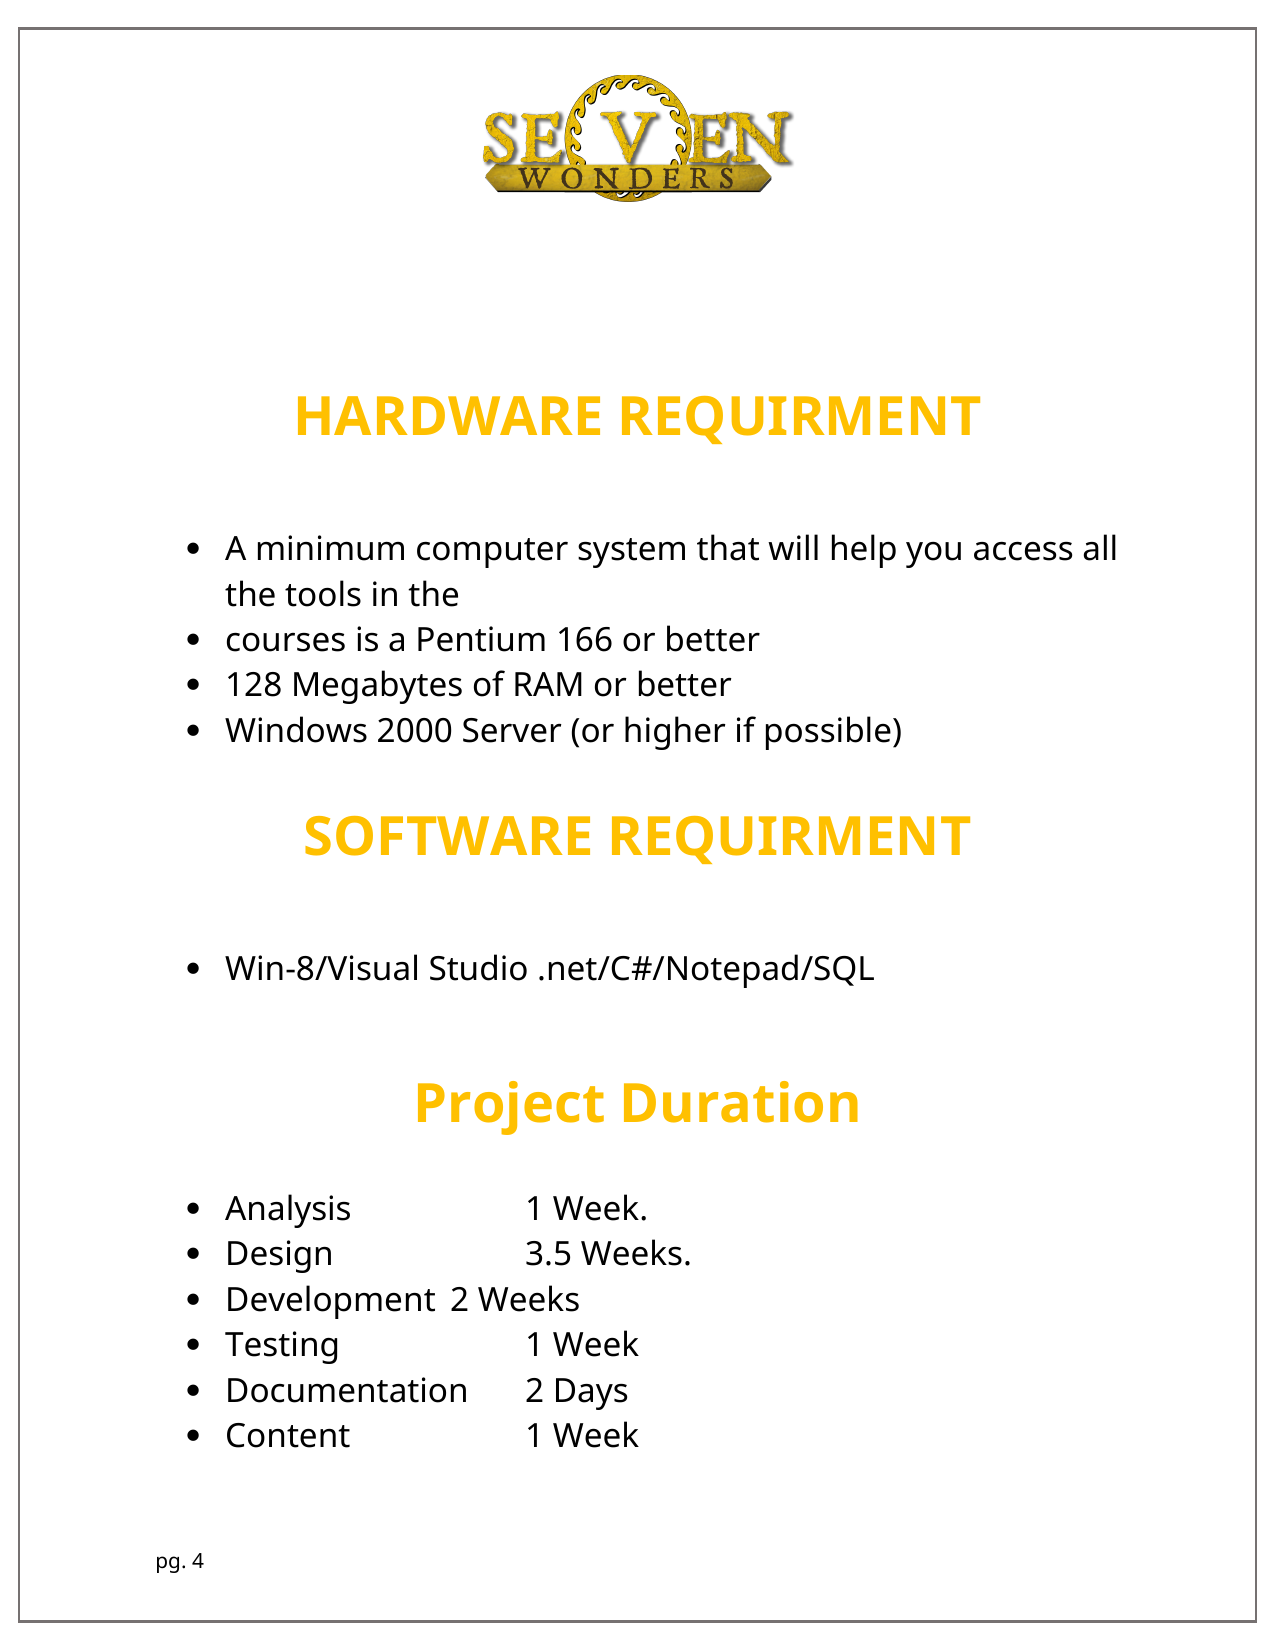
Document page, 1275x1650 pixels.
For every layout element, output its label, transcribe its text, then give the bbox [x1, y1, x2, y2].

list Content 1 Week [187, 1412, 1125, 1457]
list Windows 2000 Server (or higher if possible) [187, 707, 1125, 752]
picture [480, 75, 795, 202]
list Win-8/Visual Studio .net/C#/Notepad/SQL [187, 945, 1125, 990]
list Development 2 Weeks [187, 1276, 1125, 1321]
list Design 3.5 Weeks. [187, 1230, 1125, 1276]
text HARDWARE REQUIRMENT [150, 377, 1125, 451]
list Analysis 1 Week. [187, 1185, 1125, 1230]
title Project Duration [150, 1064, 1125, 1138]
list 128 Megabytes of RAM or better [187, 661, 1125, 707]
list courses is a Pentium 166 or better [187, 616, 1125, 661]
text SOFTWARE REQUIRMENT [150, 797, 1125, 871]
list Testing 1 Week [187, 1321, 1125, 1366]
list A minimum computer system that will help you access all the tools in the [187, 525, 1125, 616]
list Documentation 2 Days [187, 1366, 1125, 1412]
